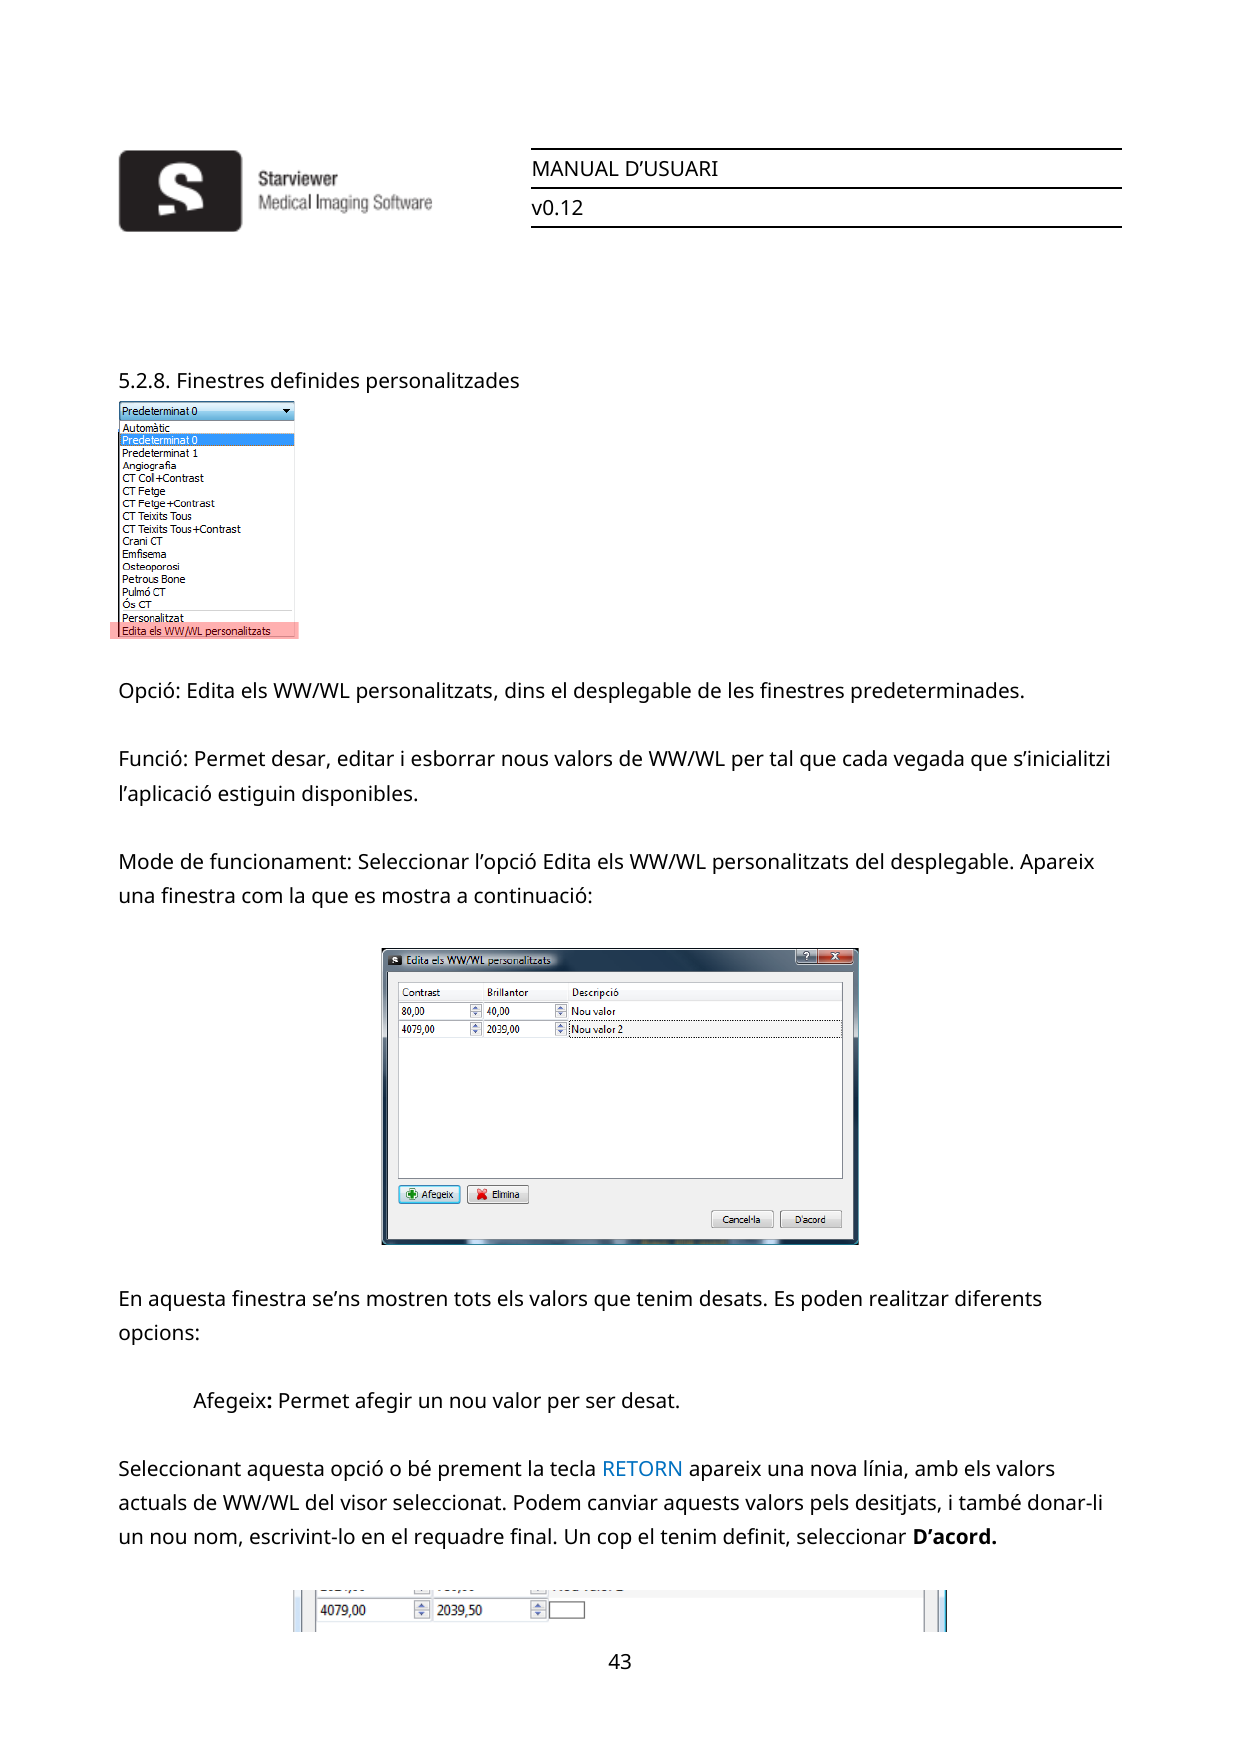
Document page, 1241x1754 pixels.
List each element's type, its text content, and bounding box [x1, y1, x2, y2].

text Mode de funcionament: Seleccionar l’opció Edita els WW/WL personalitzats del desplegable. Apareix una finestra com la que es mostra a continuació: [118, 847, 1122, 909]
text Opció: Edita els WW/WL personalitzats, dins el desplegable de les finestres predeterminades. [118, 676, 1122, 705]
picture [118, 400, 295, 622]
text Afegeix: Permet afegir un nou valor per ser desat. [118, 1386, 1122, 1414]
text Seleccionant aquesta opció o bé prement la tecla RETORN apareix una nova línia, amb els valors actuals de WW/WL del visor seleccionat. Podem canviar aquests valors pels desitjats, i també donar-li un nou nom, escrivint-lo en el requadre final. Un cop el tenim definit, seleccionar D’acord. [118, 1454, 1122, 1551]
picture [381, 948, 859, 1245]
text En aquesta finestra se’ns mostren tots els valors que tenim desats. Es poden realitzar diferents opcions: [118, 1284, 1122, 1346]
subtitle Finestres definides personalitzades [118, 366, 1122, 395]
text Funció: Permet desar, editar i esborrar nous valors de WW/WL per tal que cada vegada que s’inicialitzi l’aplicació estiguin disponibles. [118, 744, 1122, 807]
picture [293, 1590, 947, 1632]
